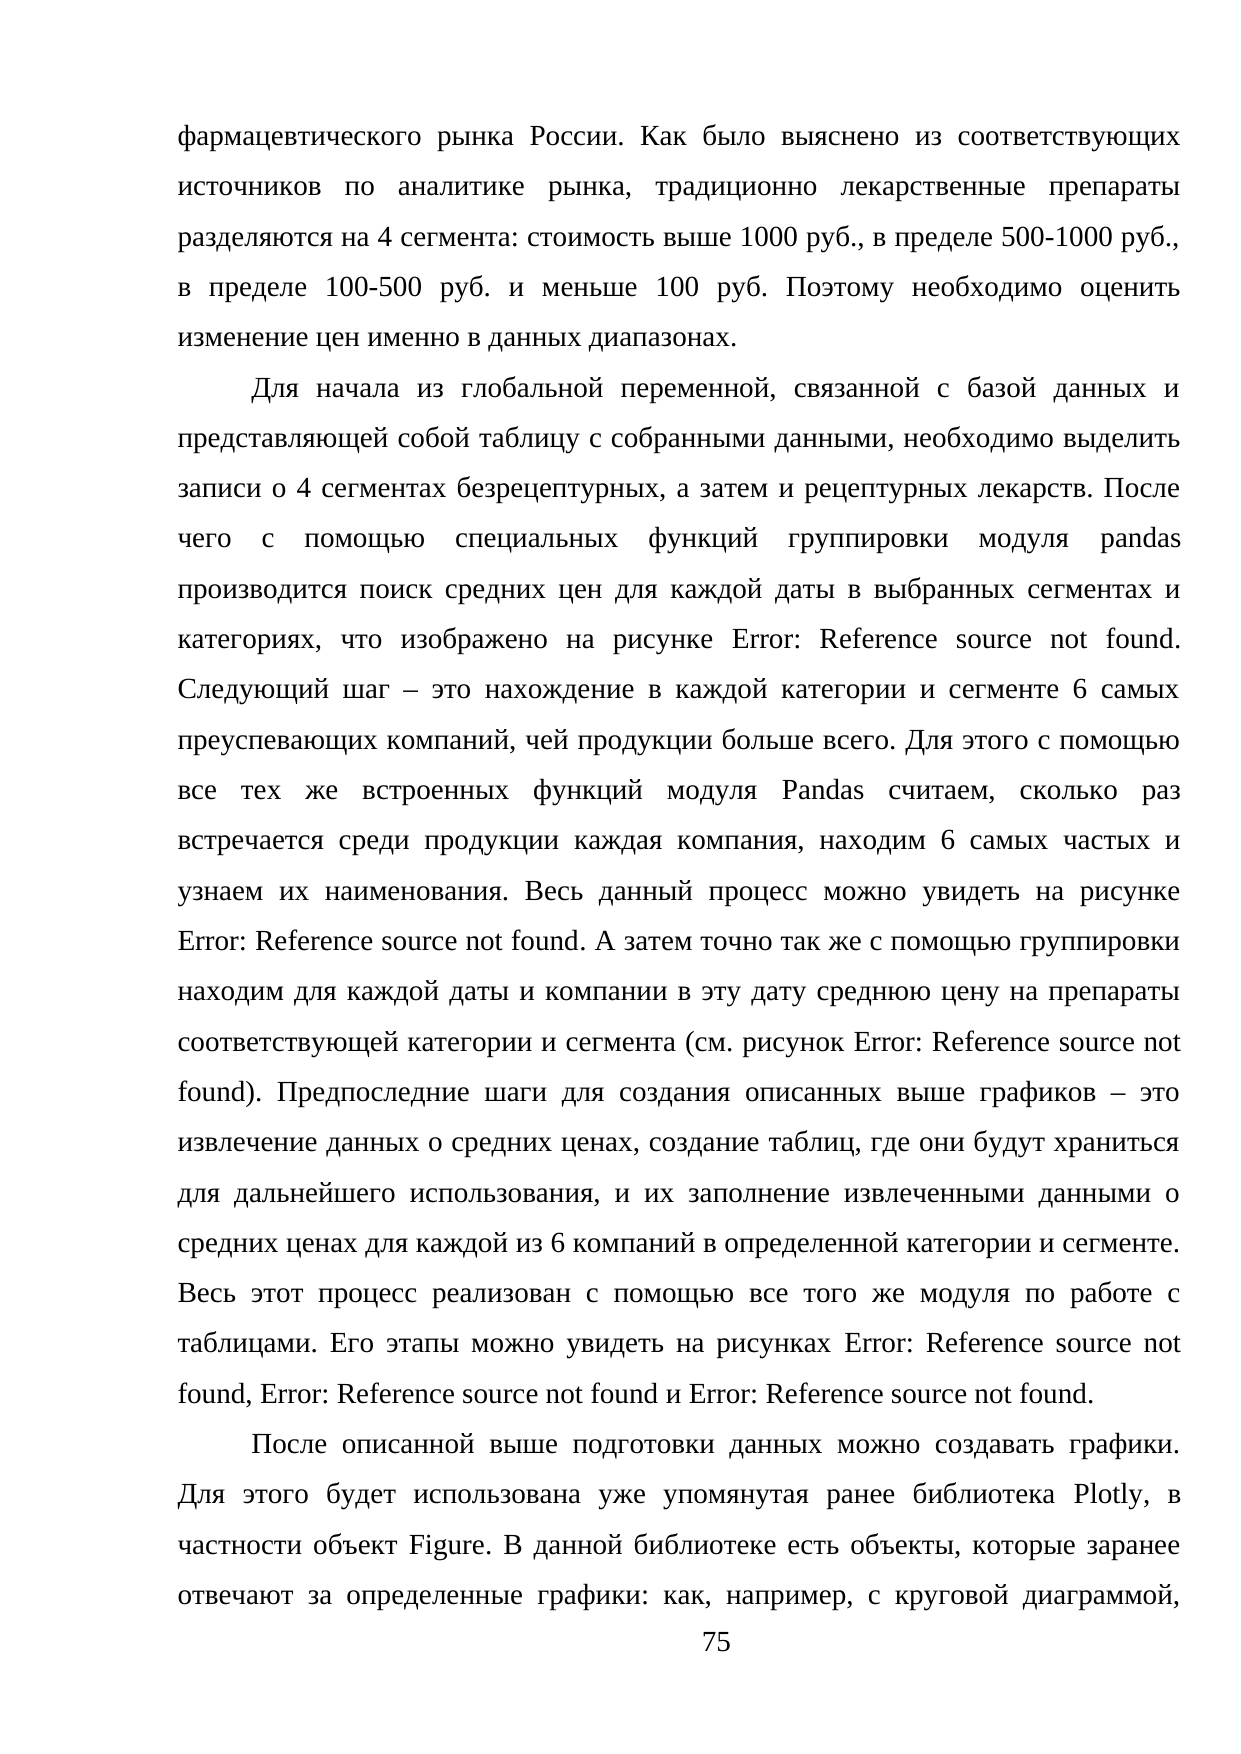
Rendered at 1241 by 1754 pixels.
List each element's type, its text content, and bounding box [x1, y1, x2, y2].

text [177, 1426, 1181, 1611]
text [177, 118, 1181, 353]
